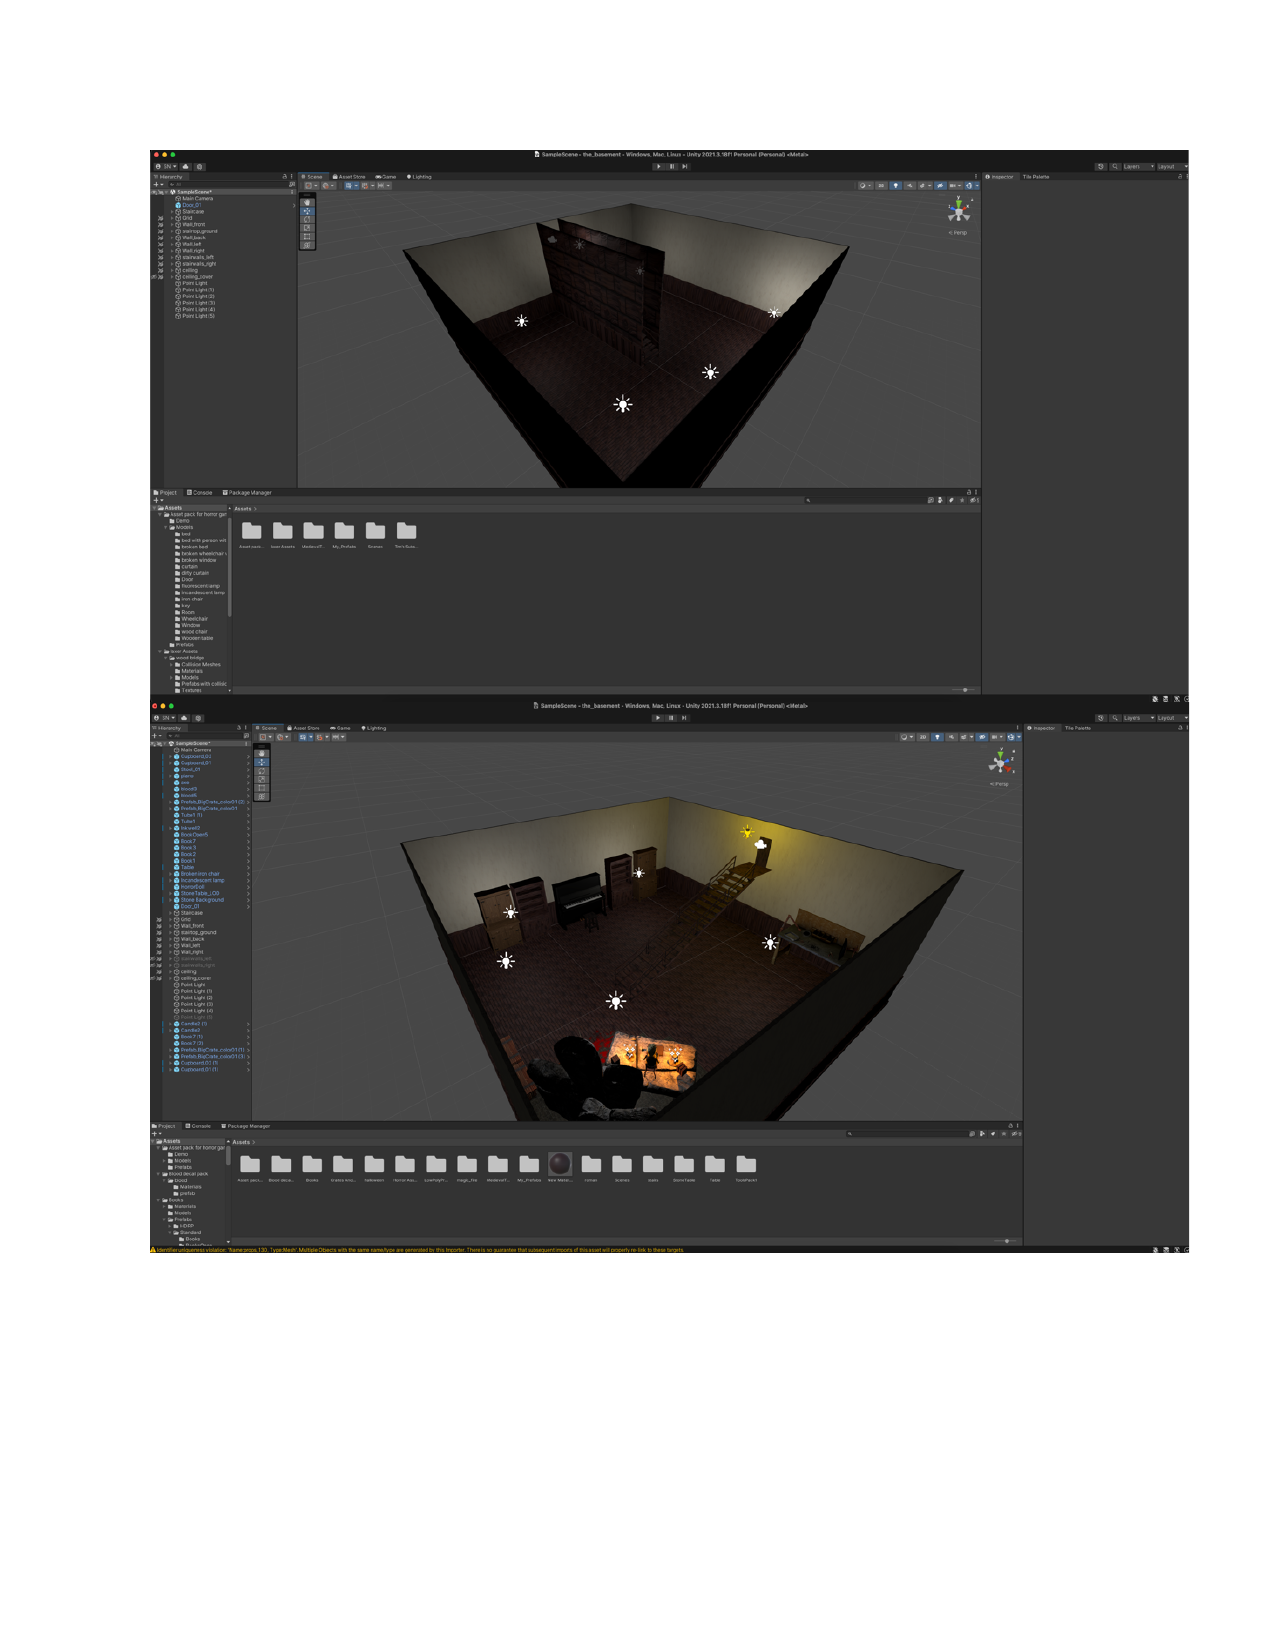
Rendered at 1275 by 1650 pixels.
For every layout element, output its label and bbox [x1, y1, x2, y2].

picture [150, 150, 1190, 1253]
